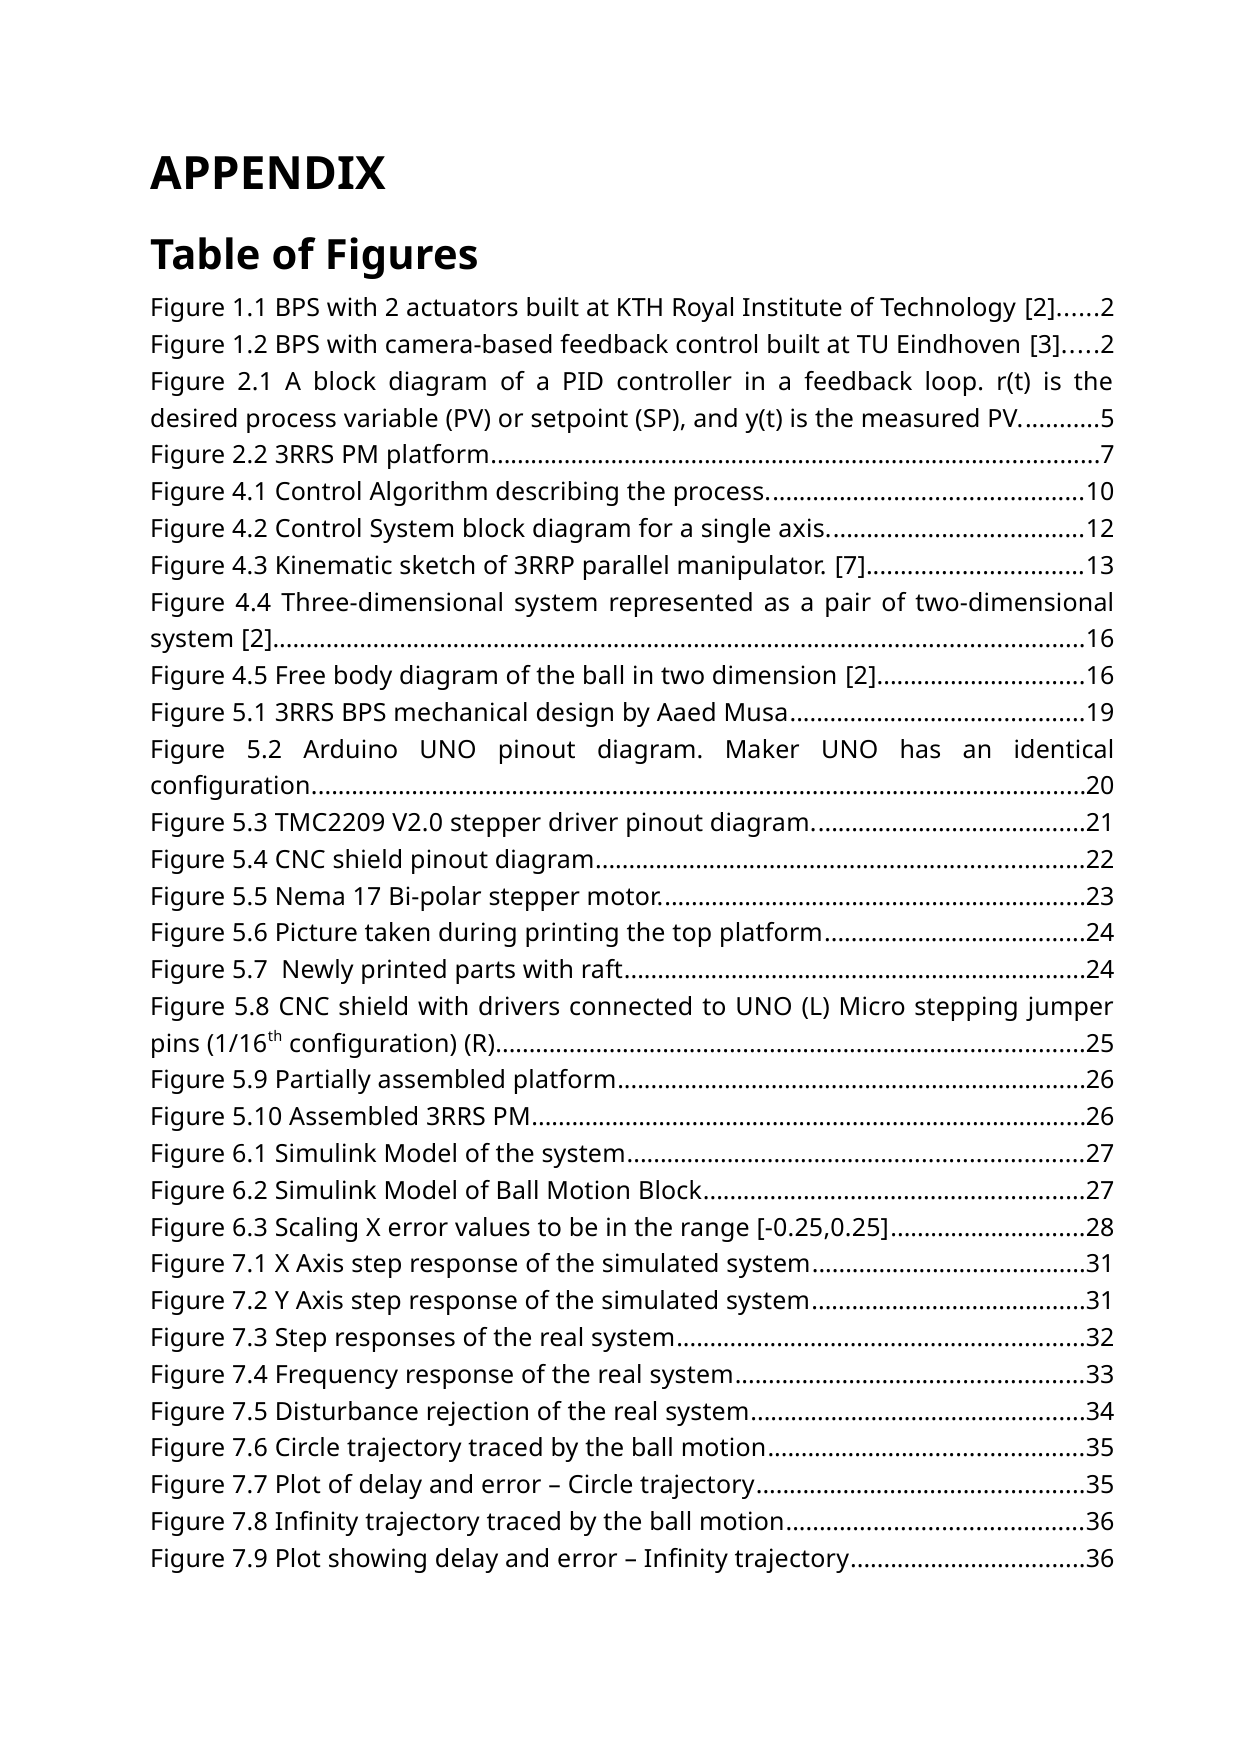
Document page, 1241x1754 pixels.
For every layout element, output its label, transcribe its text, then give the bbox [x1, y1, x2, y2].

text Figure 5.9 Partially assembled platform 26 [150, 1062, 1116, 1096]
text Figure 5.5 Nema 17 Bi-polar stepper motor. 23 [150, 878, 1116, 912]
text Figure 2.2 3RRS PM platform 7 [150, 437, 1116, 471]
text Figure 7.8 Infinity trajectory traced by the ball motion 36 [150, 1503, 1116, 1537]
text Figure 5.2 Arduino UNO pinout diagram. Maker UNO has an identical configuration. 20 [150, 731, 1116, 802]
text Figure 2.1 A block diagram of a PID controller in a feedback loop. r(t) is the desired process variable (PV) or setpoint (SP), and y(t) is the measured PV. 5 [150, 363, 1116, 434]
text Figure 7.2 Y Axis step response of the simulated system 31 [150, 1283, 1116, 1317]
text Figure 4.5 Free body diagram of the ball in two dimension [2] 16 [150, 658, 1116, 692]
text Table of Figures [150, 224, 1116, 281]
text Figure 7.7 Plot of delay and error – Circle trajectory 35 [150, 1467, 1116, 1501]
text Figure 5.8 CNC shield with drivers connected to UNO (L) Micro stepping jumper pins (1/16th configuration) (R) 25 [150, 989, 1116, 1059]
text Figure 5.1 3RRS BPS mechanical design by Aaed Musa 19 [150, 694, 1116, 728]
text Figure 7.4 Frequency response of the real system 33 [150, 1356, 1116, 1390]
text Figure 1.1 BPS with 2 actuators built at KTH Royal Institute of Technology [2] 2 [150, 290, 1116, 324]
text Figure 7.5 Disturbance rejection of the real system 34 [150, 1393, 1116, 1427]
text Figure 7.9 Plot showing delay and error – Infinity trajectory 36 [150, 1540, 1116, 1574]
text Figure 5.6 Picture taken during printing the top platform 24 [150, 915, 1116, 949]
text Figure 6.3 Scaling X error values to be in the range [-0.25,0.25] 28 [150, 1209, 1116, 1243]
text Figure 5.10 Assembled 3RRS PM 26 [150, 1099, 1116, 1133]
text Figure 5.7 Newly printed parts with raft 24 [150, 952, 1116, 986]
text Figure 6.1 Simulink Model of the system 27 [150, 1136, 1116, 1170]
text Figure 4.1 Control Algorithm describing the process. 10 [150, 474, 1116, 508]
text APPENDIX [150, 141, 1116, 203]
text Figure 1.2 BPS with camera-based feedback control built at TU Eindhoven [3] 2 [150, 327, 1116, 361]
text Figure 5.4 CNC shield pinout diagram 22 [150, 842, 1116, 876]
text Figure 7.6 Circle trajectory traced by the ball motion 35 [150, 1430, 1116, 1464]
text Figure 7.1 X Axis step response of the simulated system 31 [150, 1246, 1116, 1280]
text Figure 5.3 TMC2209 V2.0 stepper driver pinout diagram. 21 [150, 805, 1116, 839]
text Figure 6.2 Simulink Model of Ball Motion Block 27 [150, 1172, 1116, 1207]
text Figure 4.4 Three-dimensional system represented as a pair of two-dimensional system [2] 16 [150, 584, 1116, 655]
text Figure 7.3 Step responses of the real system 32 [150, 1319, 1116, 1354]
text Figure 4.2 Control System block diagram for a single axis. 12 [150, 511, 1116, 545]
text Figure 4.3 Kinematic sketch of 3RRP parallel manipulator. [7] 13 [150, 547, 1116, 581]
